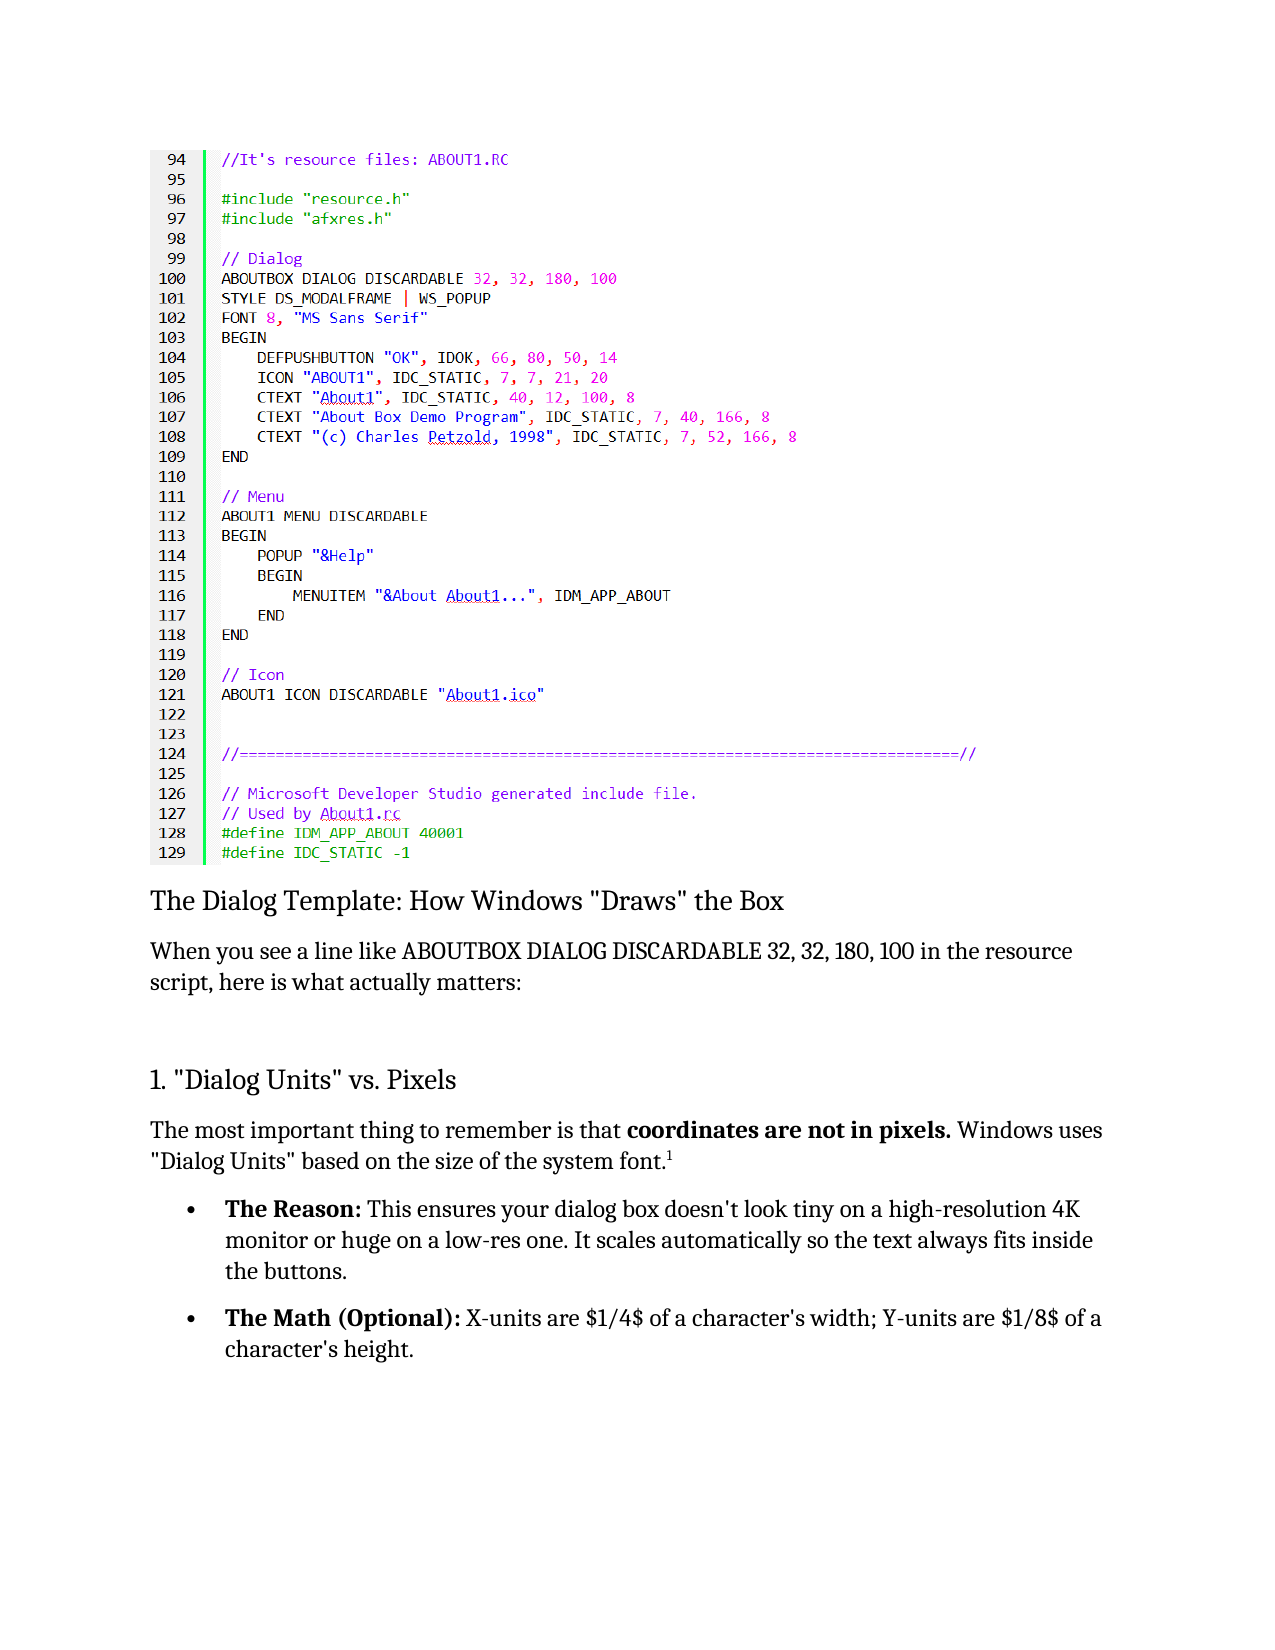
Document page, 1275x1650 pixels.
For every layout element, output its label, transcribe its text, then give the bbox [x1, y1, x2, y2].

list The Reason: This ensures your dialog box doesn't look tiny on a high-resolution 4K monitor or huge on a low-res one. It scales automatically so the text always fits inside the buttons. [187, 1194, 1125, 1285]
text The Dialog Template: How Windows "Draws" the Box [150, 884, 1125, 917]
text The most important thing to remember is that coordinates are not in pixels. Windows uses "Dialog Units" based on the size of the system font.1 [150, 1116, 1125, 1176]
list The Math (Optional): X-units are $1/4$ of a character's width; Y-units are $1/8$ of a character's height. [187, 1304, 1125, 1364]
text When you see a line like ABOUTBOX DIALOG DISCARDABLE 32, 32, 180, 100 in the resource script, here is what actually matters: [150, 937, 1125, 996]
text 1. "Dialog Units" vs. Pixels [150, 1063, 1125, 1097]
picture [150, 150, 987, 865]
